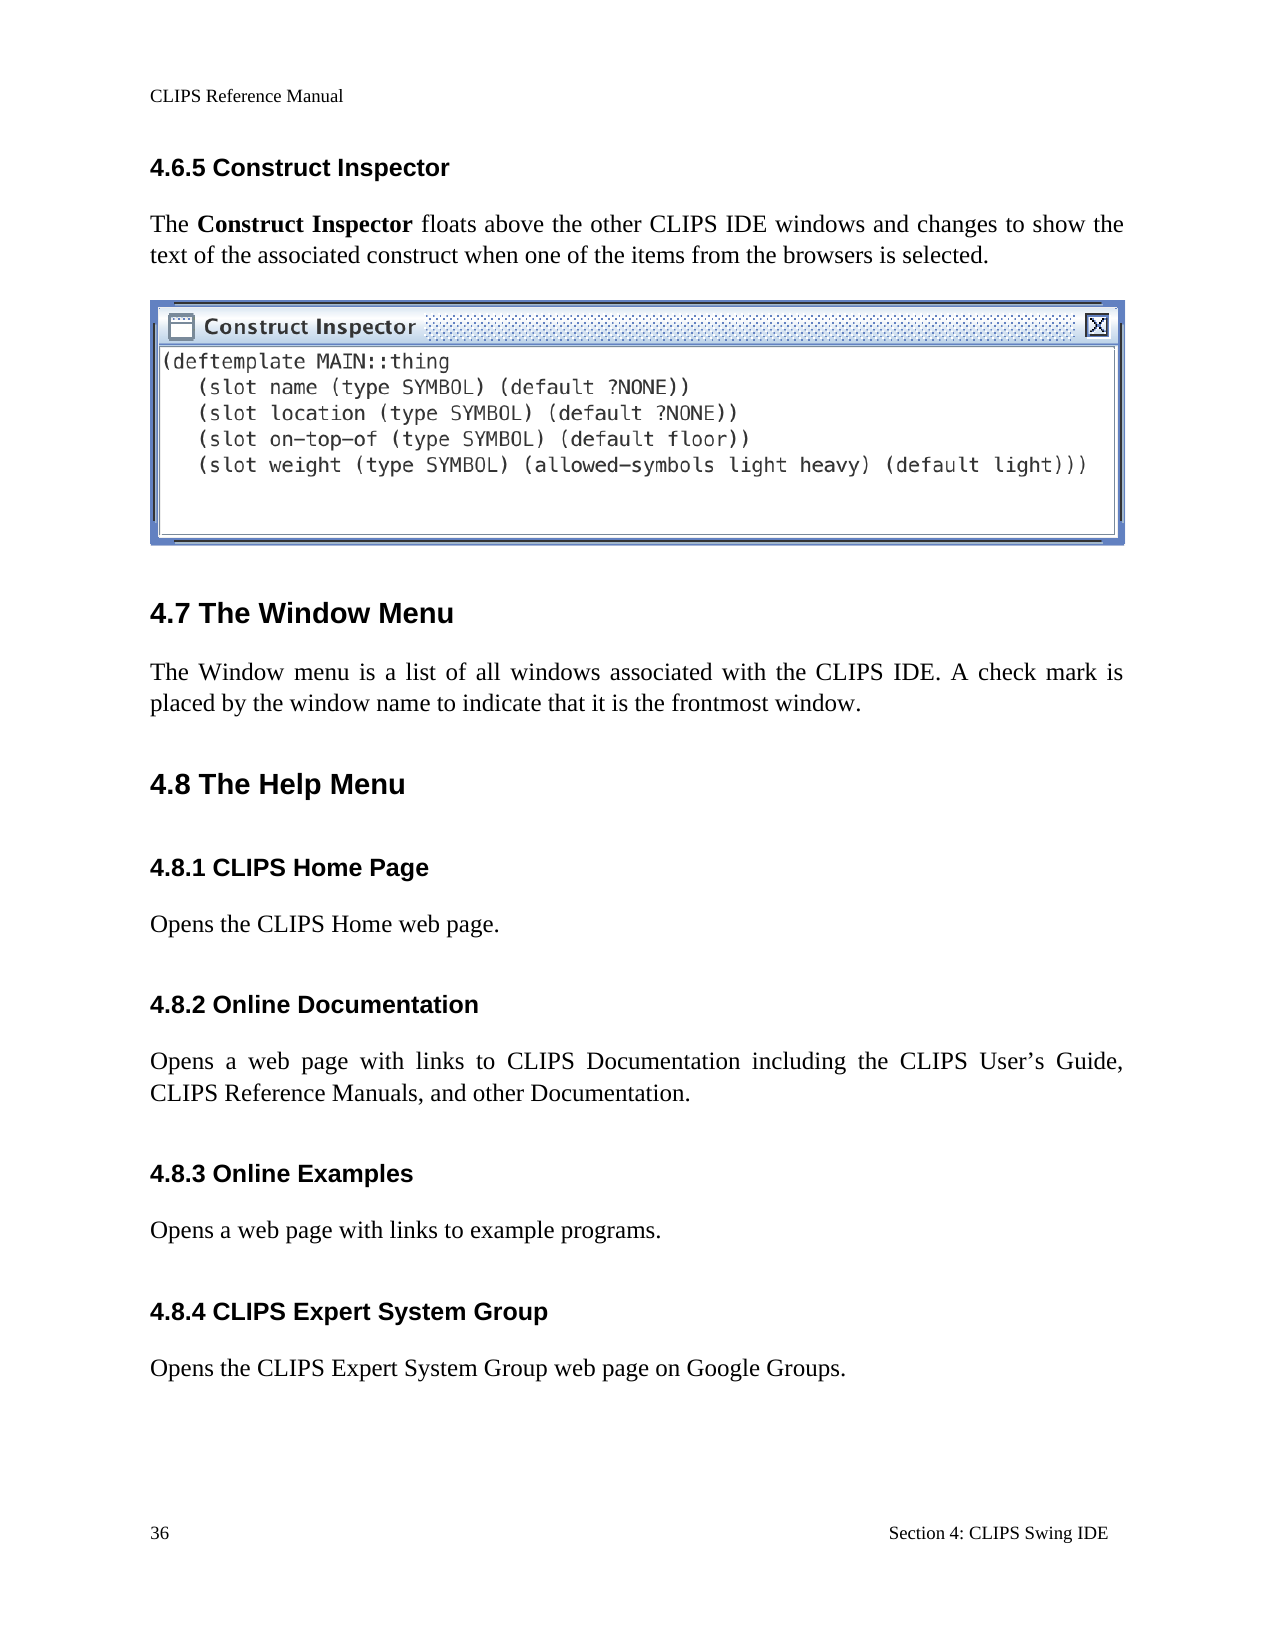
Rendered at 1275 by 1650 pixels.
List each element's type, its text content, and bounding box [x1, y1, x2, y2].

text Opens a web page with links to CLIPS Documentation including the CLIPS User’s Guide, CLIPS Reference Manuals, and other Documentation. [150, 1044, 1125, 1106]
subtitle 4.7 The Window Menu [150, 596, 1125, 629]
subtitle 4.8.2 Online Documentation [150, 988, 1125, 1019]
subtitle 4.8.4 CLIPS Expert System Group [150, 1294, 1125, 1325]
subtitle 4.6.5 Construct Inspector [150, 150, 1125, 181]
subtitle 4.8.1 CLIPS Home Page [150, 850, 1125, 881]
subtitle 4.8 The Help Menu [150, 767, 1125, 800]
text Opens the CLIPS Home web page. [150, 906, 1125, 938]
text The Construct Inspector floats above the other CLIPS IDE windows and changes to show the text of the associated construct when one of the items from the browsers is selected. [150, 206, 1125, 269]
subtitle 4.8.3 Online Examples [150, 1156, 1125, 1188]
picture [150, 300, 1125, 546]
text The Window menu is a list of all windows associated with the CLIPS IDE. A check mark is placed by the window name to indicate that it is the frontmost window. [150, 654, 1125, 717]
text Opens the CLIPS Expert System Group web page on Google Groups. [150, 1350, 1125, 1381]
text Opens a web page with links to example programs. [150, 1213, 1125, 1244]
